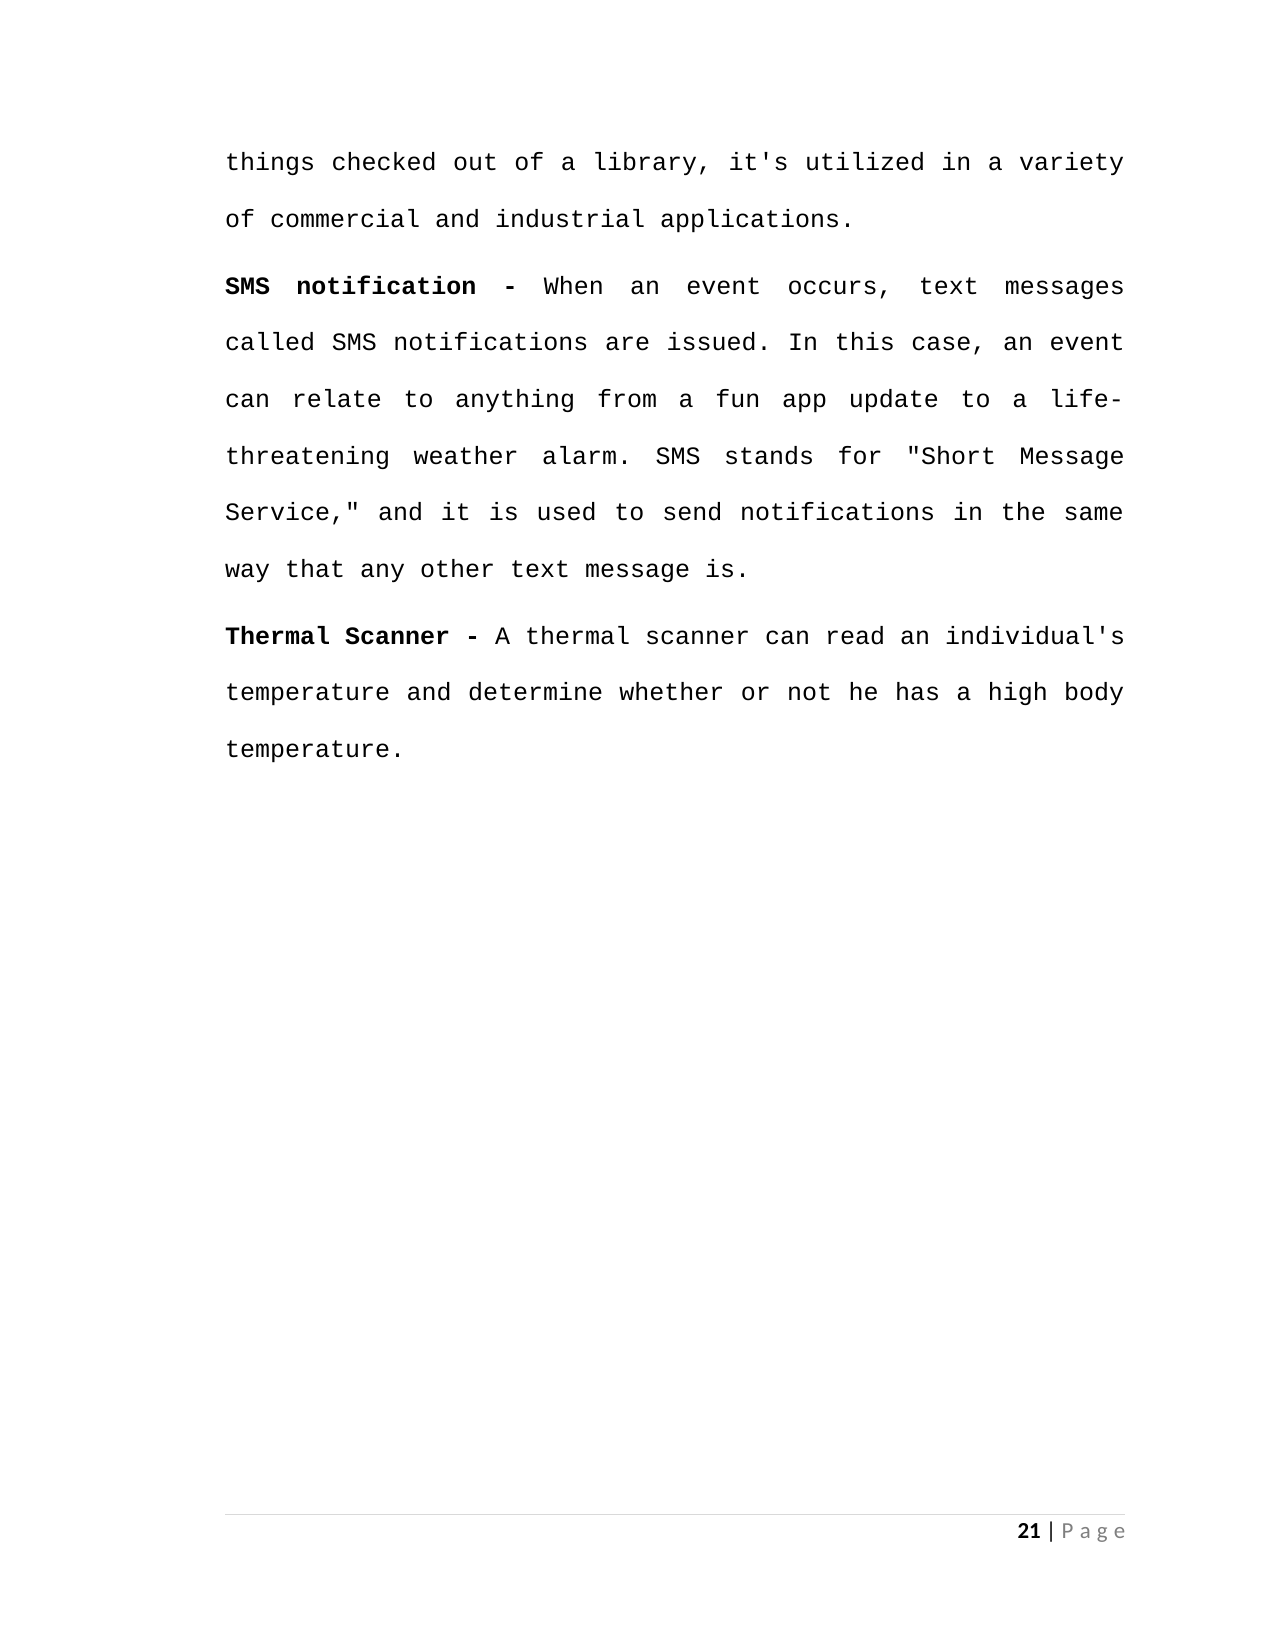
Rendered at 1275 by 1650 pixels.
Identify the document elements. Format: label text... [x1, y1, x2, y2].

text SMS notification - When an event occurs, text messages called SMS notifications are issued. In this case, an event can relate to anything from a fun app update to a life-threatening weather alarm. SMS stands for "Short Message Service," and it is used to send notifications in the same way that any other text message is. [225, 273, 1125, 585]
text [225, 150, 1125, 235]
text Thermal Scanner - A thermal scanner can read an individual's temperature and determine whether or not he has a high body temperature. [225, 623, 1125, 765]
